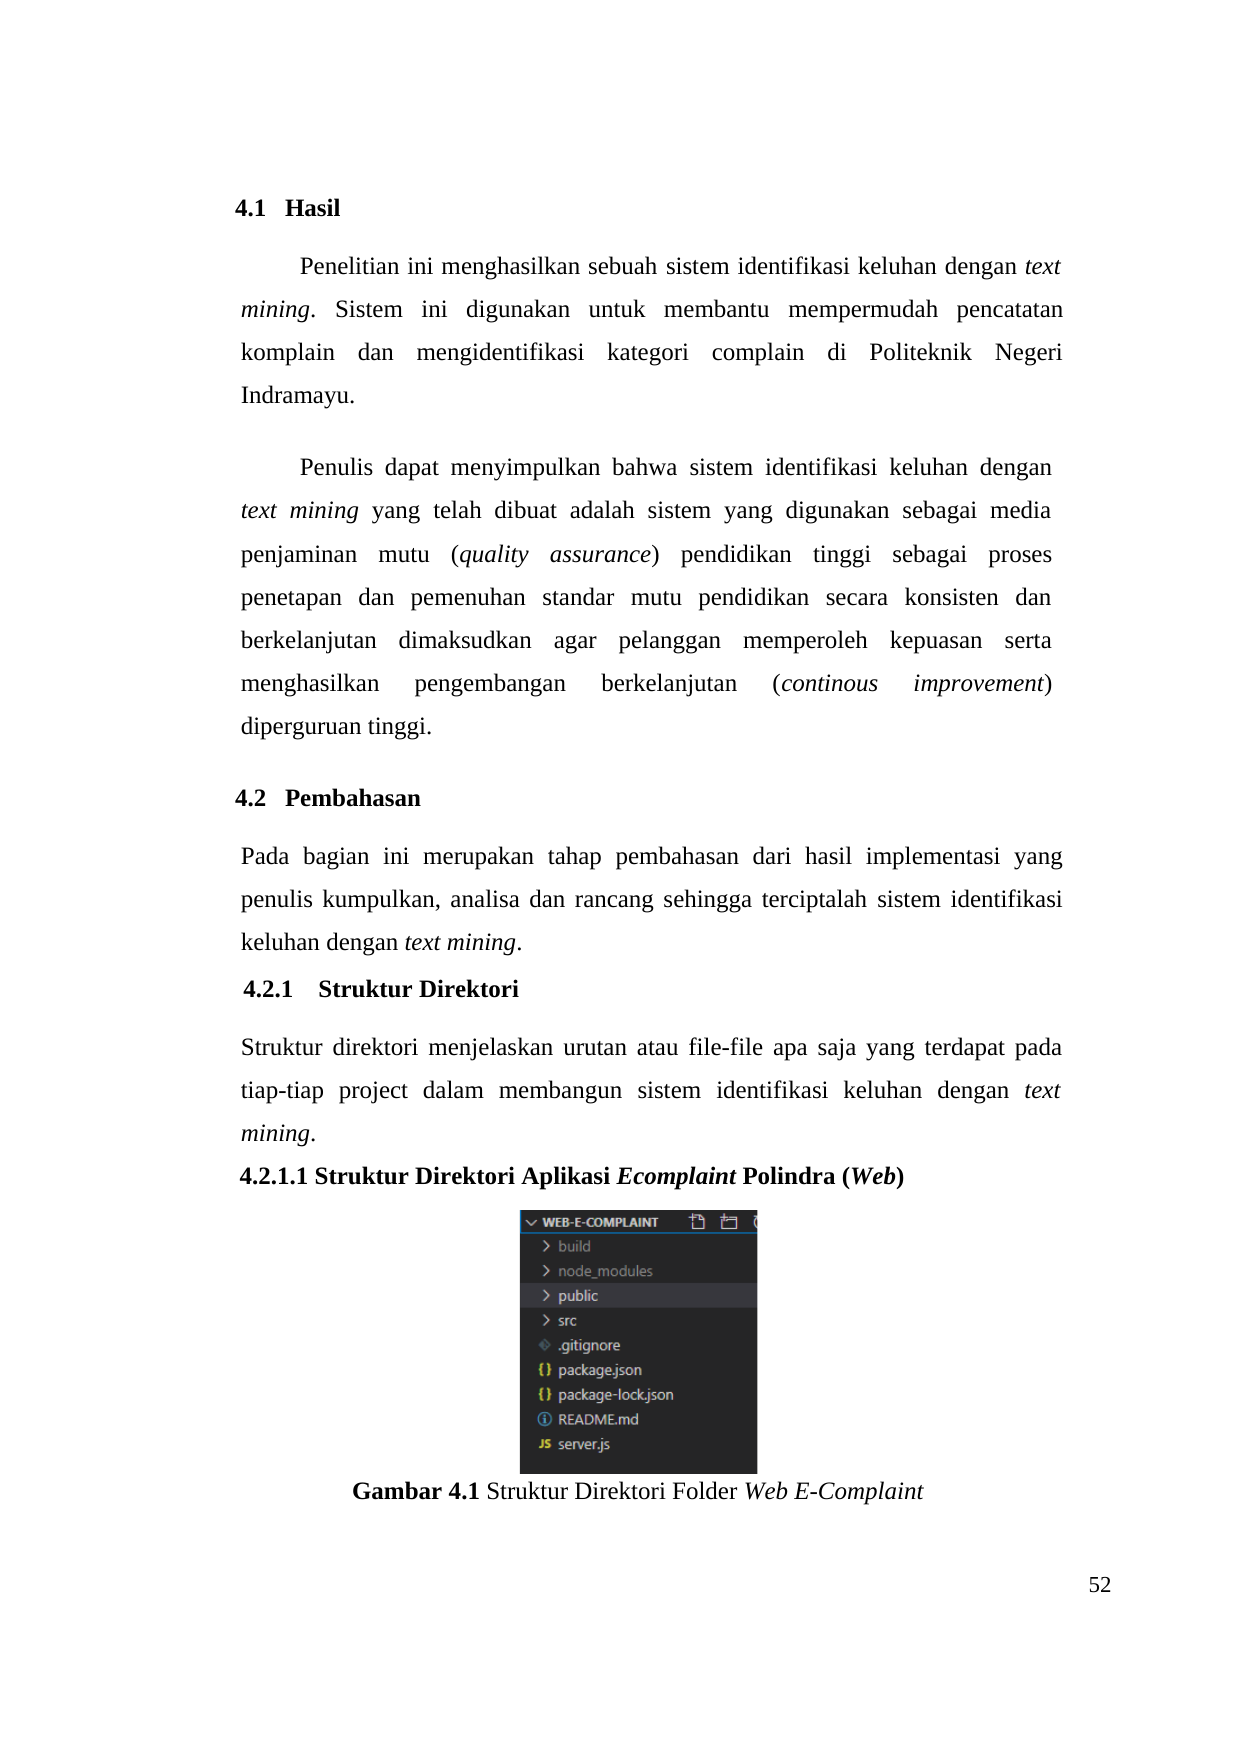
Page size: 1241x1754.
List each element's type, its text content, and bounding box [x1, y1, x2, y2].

text Pada bagian ini merupakan tahap pembahasan dari hasil implementasi yang penulis kumpulkan, analisa dan rancang sehingga terciptalah sistem identifikasi keluhan dengan text mining. [241, 841, 1063, 956]
list Struktur Direktori Aplikasi Ecomplaint Polindra (Web) [239, 1161, 1111, 1190]
text Gambar 4.1 Struktur Direktori Folder Web E-Complaint [167, 1476, 1111, 1505]
subtitle Hasil [235, 193, 1111, 222]
subtitle Pembahasan [235, 783, 1111, 812]
text Penelitian ini menghasilkan sebuah sistem identifikasi keluhan dengan text mining. Sistem ini digunakan untuk membantu mempermudah pencatatan komplain dan mengidentifikasi kategori complain di Politeknik Negeri Indramayu. [241, 251, 1063, 409]
picture [519, 1210, 758, 1474]
text Penulis dapat menyimpulkan bahwa sistem identifikasi keluhan dengan text mining yang telah dibuat adalah sistem yang digunakan sebagai media penjaminan mutu (quality assurance) pendidikan tinggi sebagai proses penetapan dan pemenuhan standar mutu pendidikan secara konsisten dan berkelanjutan dimaksudkan agar pelanggan memperoleh kepuasan serta menghasilkan pengembangan berkelanjutan (continous improvement) diperguruan tinggi. [241, 452, 1052, 740]
subtitle Struktur Direktori [243, 974, 1111, 1003]
text Struktur direktori menjelaskan urutan atau file-file apa saja yang terdapat pada tiap-tiap project dalam membangun sistem identifikasi keluhan dengan text mining. [241, 1032, 1063, 1147]
